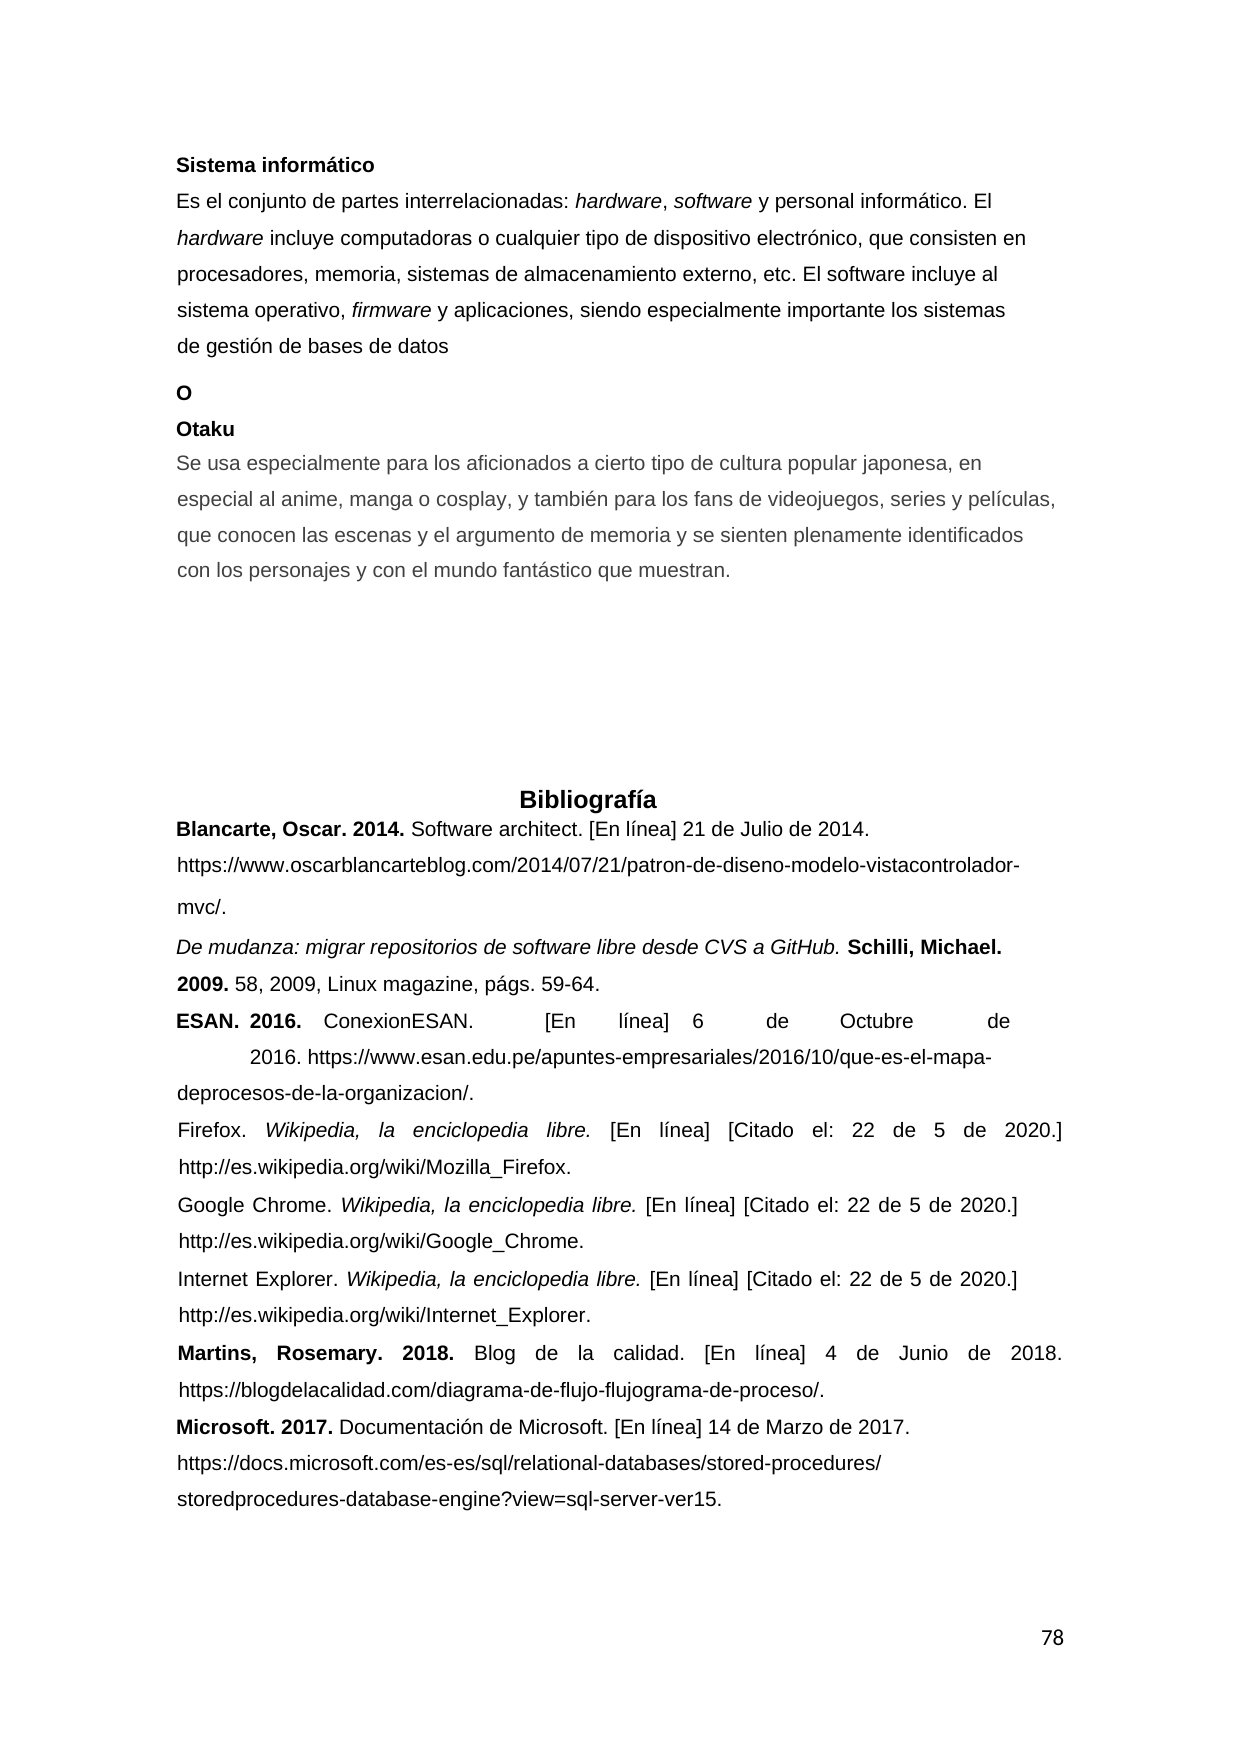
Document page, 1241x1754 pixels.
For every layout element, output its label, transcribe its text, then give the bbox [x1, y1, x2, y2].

text Firefox. Wikipedia, la enciclopedia libre. [En línea] [Citado el: 22 de 5 de 2020.] http://es.wikipedia.org/wiki/Mozilla_Firefox. [177, 1118, 1063, 1179]
subtitle Bibliografía [190, 786, 986, 814]
text Sistema informático [176, 153, 1063, 177]
text Google Chrome. Wikipedia, la enciclopedia libre. [En línea] [Citado el: 22 de 5 de 2020.] http://es.wikipedia.org/wiki/Google_Chrome. [177, 1192, 1018, 1253]
text ESAN. 2016. ConexionESAN. [En línea] 6 de Octubre de 2016. https://www.esan.edu.pe/apuntes-empresariales/2016/10/que-es-el-mapa-deprocesos-de-la-organizacion/. [176, 1009, 1046, 1105]
text Blancarte, Oscar. 2014. Software architect. [En línea] 21 de Julio de 2014. https://www.oscarblancarteblog.com/2014/07/21/patron-de-diseno-modelo-vistacontrolador-mvc/. [176, 817, 1046, 920]
text De mudanza: migrar repositorios de software libre desde CVS a GitHub. Schilli, Michael. 2009. 58, 2009, Linux magazine, págs. 59-64. [176, 934, 1043, 995]
text Es el conjunto de partes interrelacionadas: hardware, software y personal informático. El hardware incluye computadoras o cualquier tipo de dispositivo electrónico, que consisten en procesadores, memoria, sistemas de almacenamiento externo, etc. El software incluye al sistema operativo, firmware y aplicaciones, siendo especialmente importante los sistemas de gestión de bases de datos [176, 189, 1027, 358]
text Internet Explorer. Wikipedia, la enciclopedia libre. [En línea] [Citado el: 22 de 5 de 2020.] http://es.wikipedia.org/wiki/Internet_Explorer. [177, 1266, 1018, 1327]
text Martins, Rosemary. 2018. Blog de la calidad. [En línea] 4 de Junio de 2018. https://blogdelacalidad.com/diagrama-de-flujo-flujograma-de-proceso/. [177, 1341, 1063, 1401]
text Se usa especialmente para los aficionados a cierto tipo de cultura popular japonesa, en especial al anime, manga o cosplay, y también para los fans de videojuegos, series y películas, que conocen las escenas y el argumento de memoria y se sienten plenamente identificados con los personajes y con el mundo fantástico que muestran. [176, 451, 1063, 582]
text Otaku [176, 417, 1063, 441]
text O [176, 380, 1063, 404]
text Microsoft. 2017. Documentación de Microsoft. [En línea] 14 de Marzo de 2017. https://docs.microsoft.com/es-es/sql/relational-databases/stored-procedures/storedprocedures-database-engine?view=sql-server-ver15. [176, 1414, 1046, 1511]
